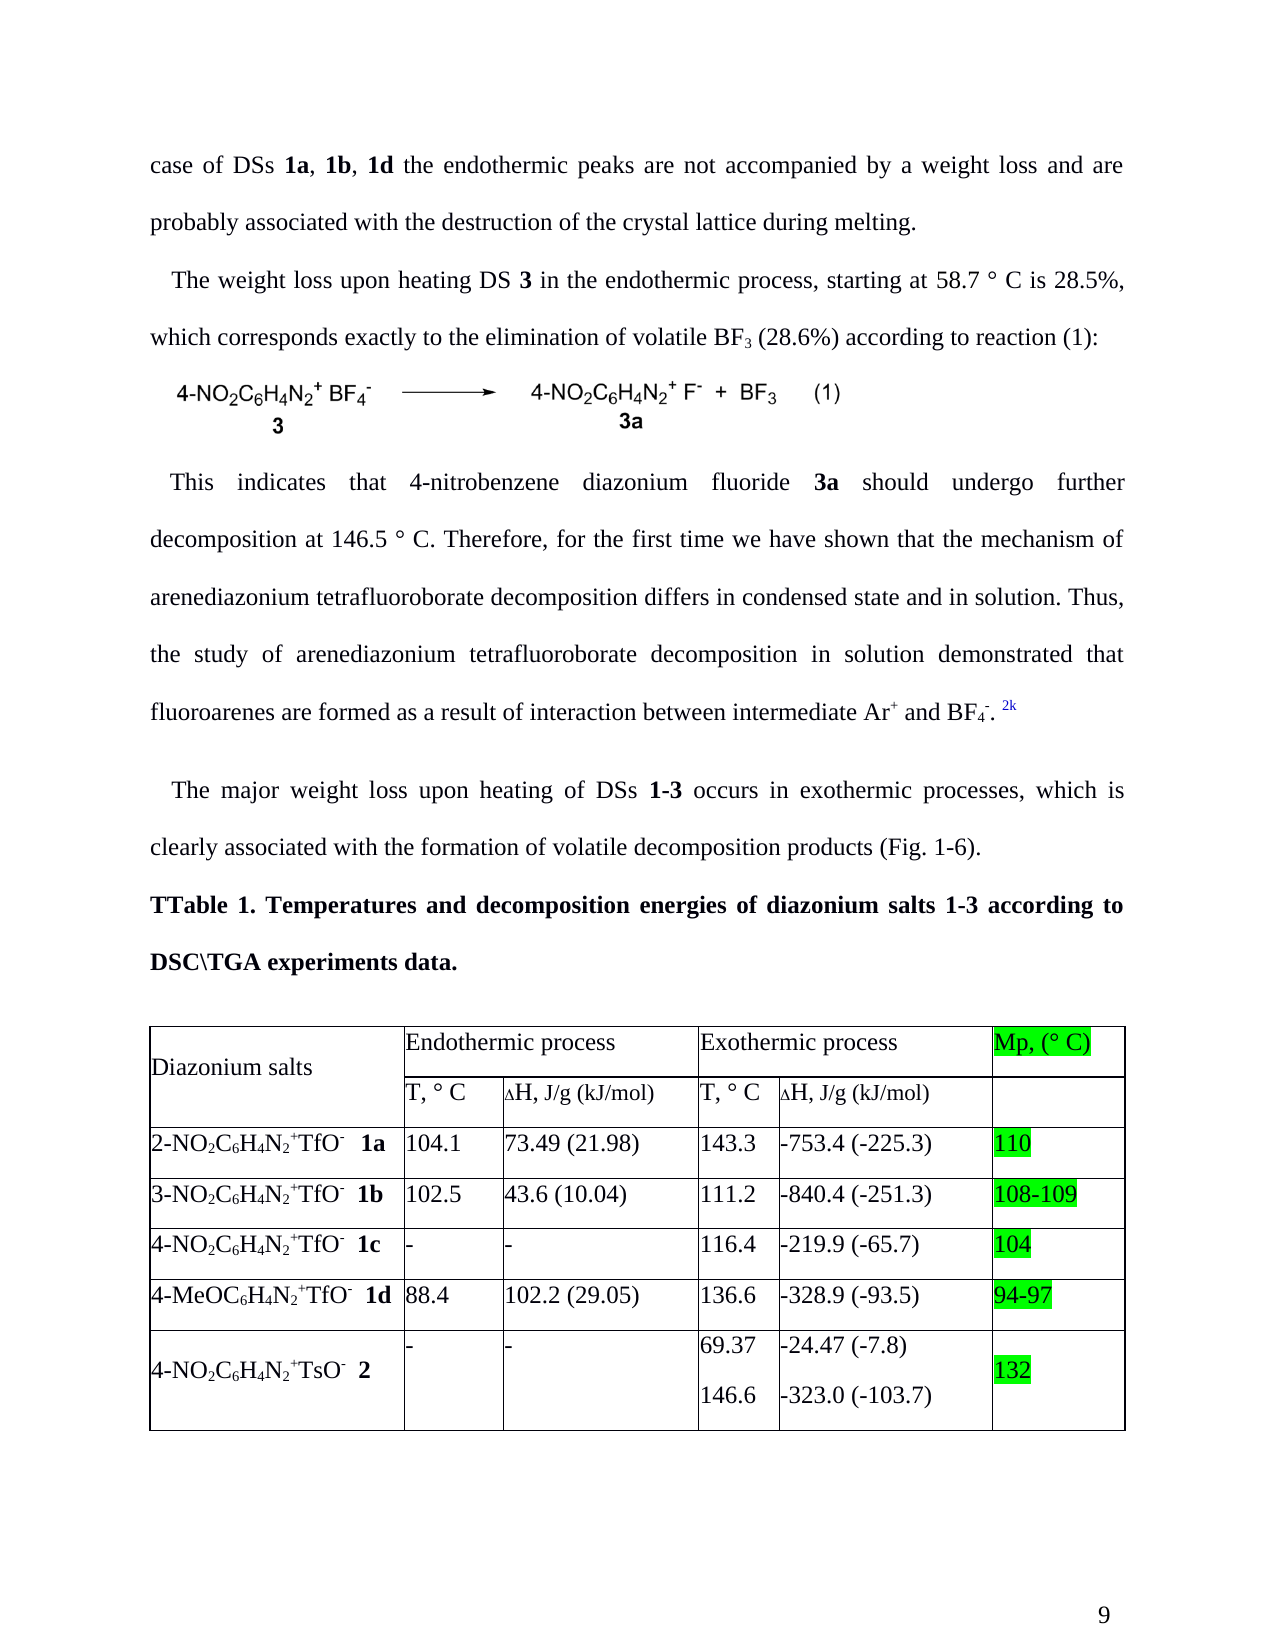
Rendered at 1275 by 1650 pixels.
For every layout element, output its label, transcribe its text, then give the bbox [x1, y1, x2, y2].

table_cell 116.4 [699, 1229, 779, 1279]
table_cell 104 [993, 1229, 1124, 1279]
table_header Mp, (° C) [993, 1027, 1124, 1076]
table_cell 110 [993, 1128, 1124, 1178]
table_cell 102.2 (29.05) [504, 1280, 698, 1329]
table_cell 43.6 (10.04) [504, 1179, 698, 1228]
table_cell Н, J/g (kJ/mol) [504, 1078, 698, 1127]
table_header Endothermic process [405, 1027, 698, 1076]
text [150, 150, 1125, 236]
table_cell 136.6 [699, 1280, 779, 1329]
table_cell - [504, 1229, 698, 1279]
table_cell 94-97 [993, 1280, 1124, 1329]
table_header Diazonium salts [151, 1027, 404, 1127]
table_cell 132 [993, 1331, 1124, 1430]
table_cell 3-NO2С6H4N2+TfO- 1b [151, 1179, 404, 1228]
table_cell 143.3 [699, 1128, 779, 1178]
table_cell [993, 1078, 1124, 1127]
table_cell 69.37 146.6 [699, 1331, 779, 1430]
table_cell -219.9 (-65.7) [780, 1229, 992, 1279]
picture [171, 380, 843, 438]
table_cell 104.1 [405, 1128, 503, 1178]
table_header Exothermic process [699, 1027, 992, 1076]
table_cell 102.5 [405, 1179, 503, 1228]
text The major weight loss upon heating of DSs 1-3 occurs in exothermic processes, which is clearly associated with the formation of volatile decomposition products (Fig. 1-6). [150, 775, 1125, 861]
table_cell 88.4 [405, 1280, 503, 1329]
table_cell - [405, 1331, 503, 1430]
table_cell Н, J/g (kJ/mol) [780, 1078, 992, 1127]
text This indicates that 4-nitrobenzene diazonium fluoride 3a should undergo further decomposition at 146.5 ° C. Therefore, for the first time we have shown that the mechanism of arenediazonium tetrafluoroborate decomposition differs in condensed state and in solution. Thus, the study of arenediazonium tetrafluoroborate decomposition in solution demonstrated that fluoroarenes are formed as a result of interaction between intermediate Ar+ and BF4-. 2k [150, 467, 1125, 725]
table_cell -328.9 (-93.5) [780, 1280, 992, 1329]
table_cell -753.4 (-225.3) [780, 1128, 992, 1178]
table_cell 4-MeOС6H4N2+TfO- 1d [151, 1280, 404, 1329]
text The weight loss upon heating DS 3 in the endothermic process, starting at 58.7 ° C is 28.5%, which corresponds exactly to the elimination of volatile BF3 (28.6%) according to reaction (1): [150, 265, 1125, 351]
table_cell 111.2 [699, 1179, 779, 1228]
table_cell -24.47 (-7.8) -323.0 (-103.7) [780, 1331, 992, 1430]
table_cell - [405, 1229, 503, 1279]
table_cell 4-NO2С6H4N2+TsO- 2 [151, 1331, 404, 1430]
table_cell 108-109 [993, 1179, 1124, 1228]
table_cell -840.4 (-251.3) [780, 1179, 992, 1228]
title TTable 1. Temperatures and decomposition energies of diazonium salts 1-3 according to DSC\TGA experiments data. [150, 890, 1125, 976]
table_cell 4-NO2С6H4N2+TfO- 1c [151, 1229, 404, 1279]
table_cell - [504, 1331, 698, 1430]
table_cell Т, ° C [699, 1078, 779, 1127]
table_cell 2-NO2С6H4N2+TfO- 1a [151, 1128, 404, 1178]
table_cell Т, ° C [405, 1078, 503, 1127]
table_cell 73.49 (21.98) [504, 1128, 698, 1178]
